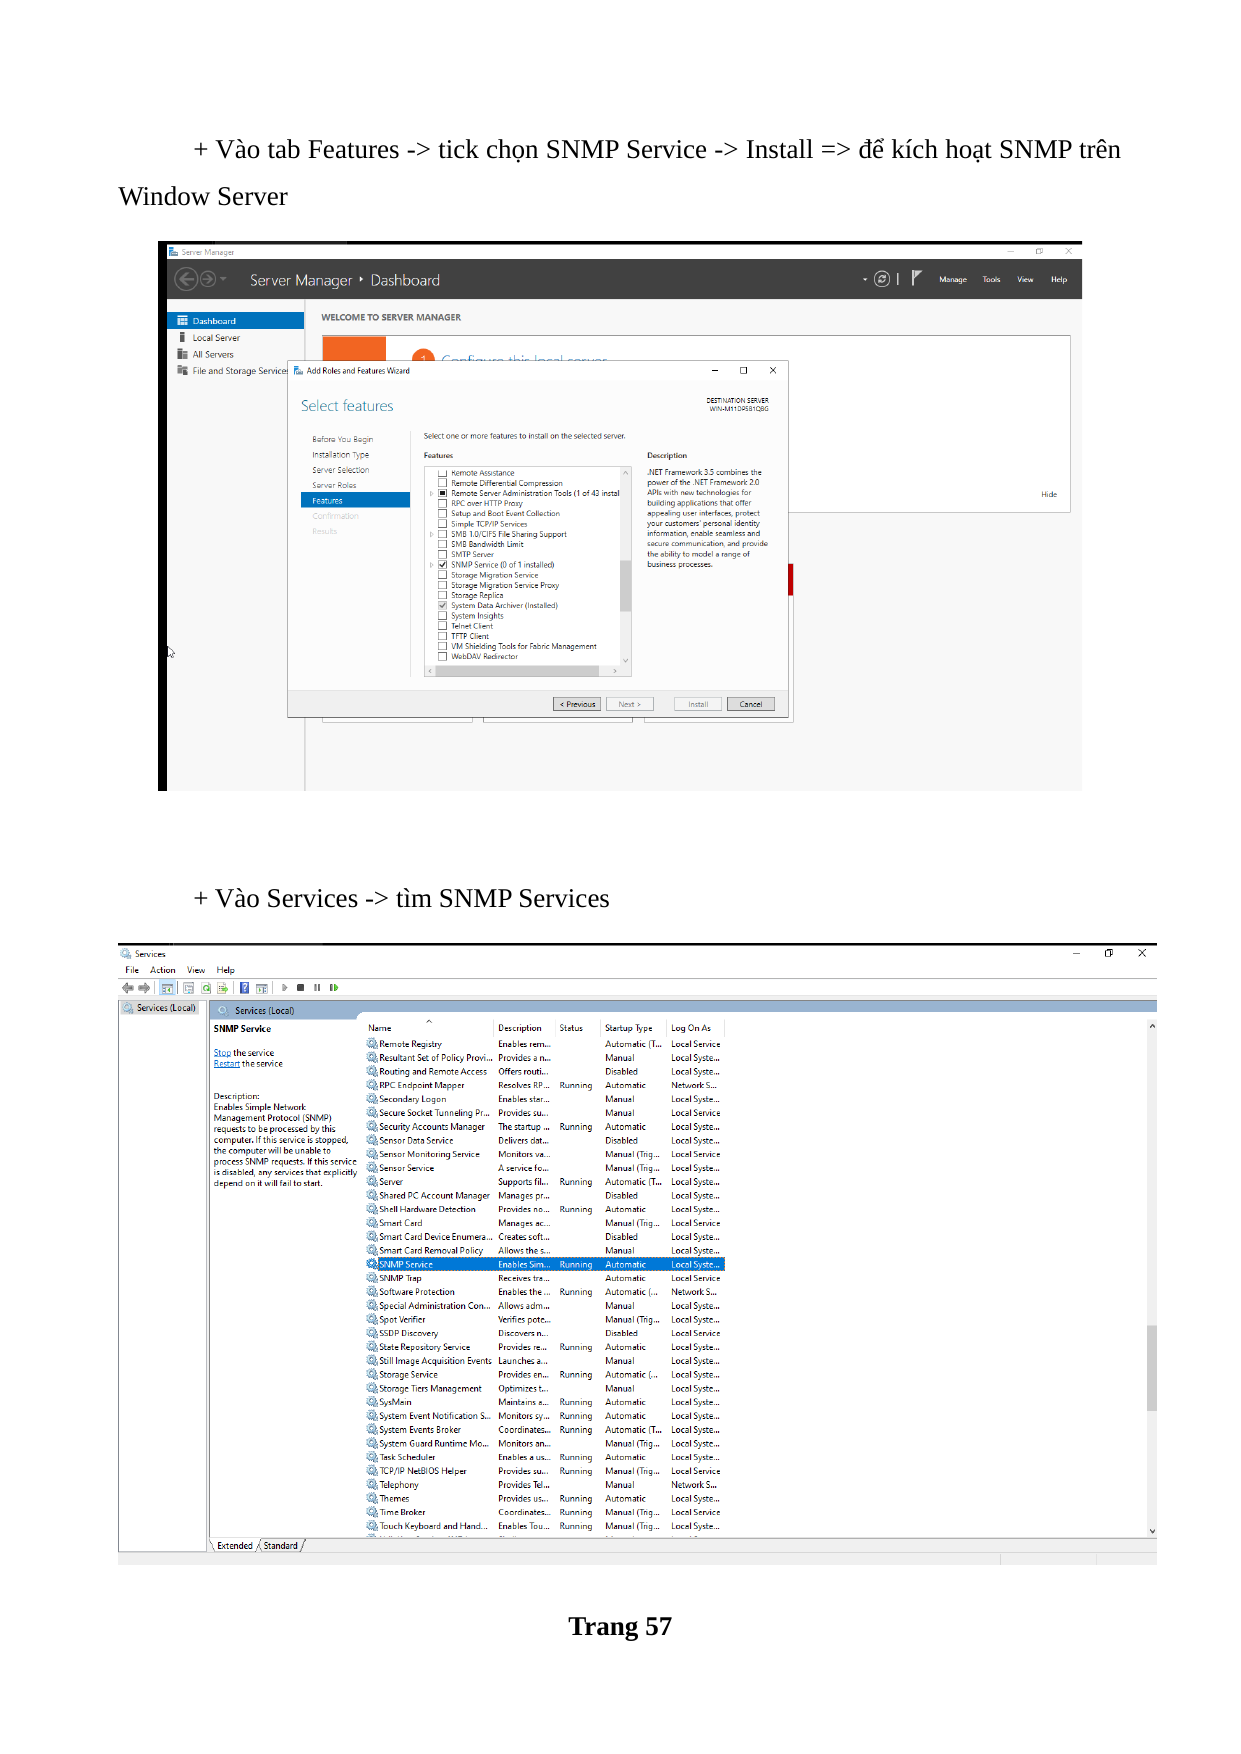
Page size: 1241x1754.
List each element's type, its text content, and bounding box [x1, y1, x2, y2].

picture [118, 943, 1157, 1565]
text + Vào tab Features -> tick chọn SNMP Service -> Install => để kích hoạt SNMP trên Window Server [118, 133, 1122, 211]
text + Vào Services -> tìm SNMP Services [118, 882, 1122, 913]
picture [158, 241, 1083, 791]
